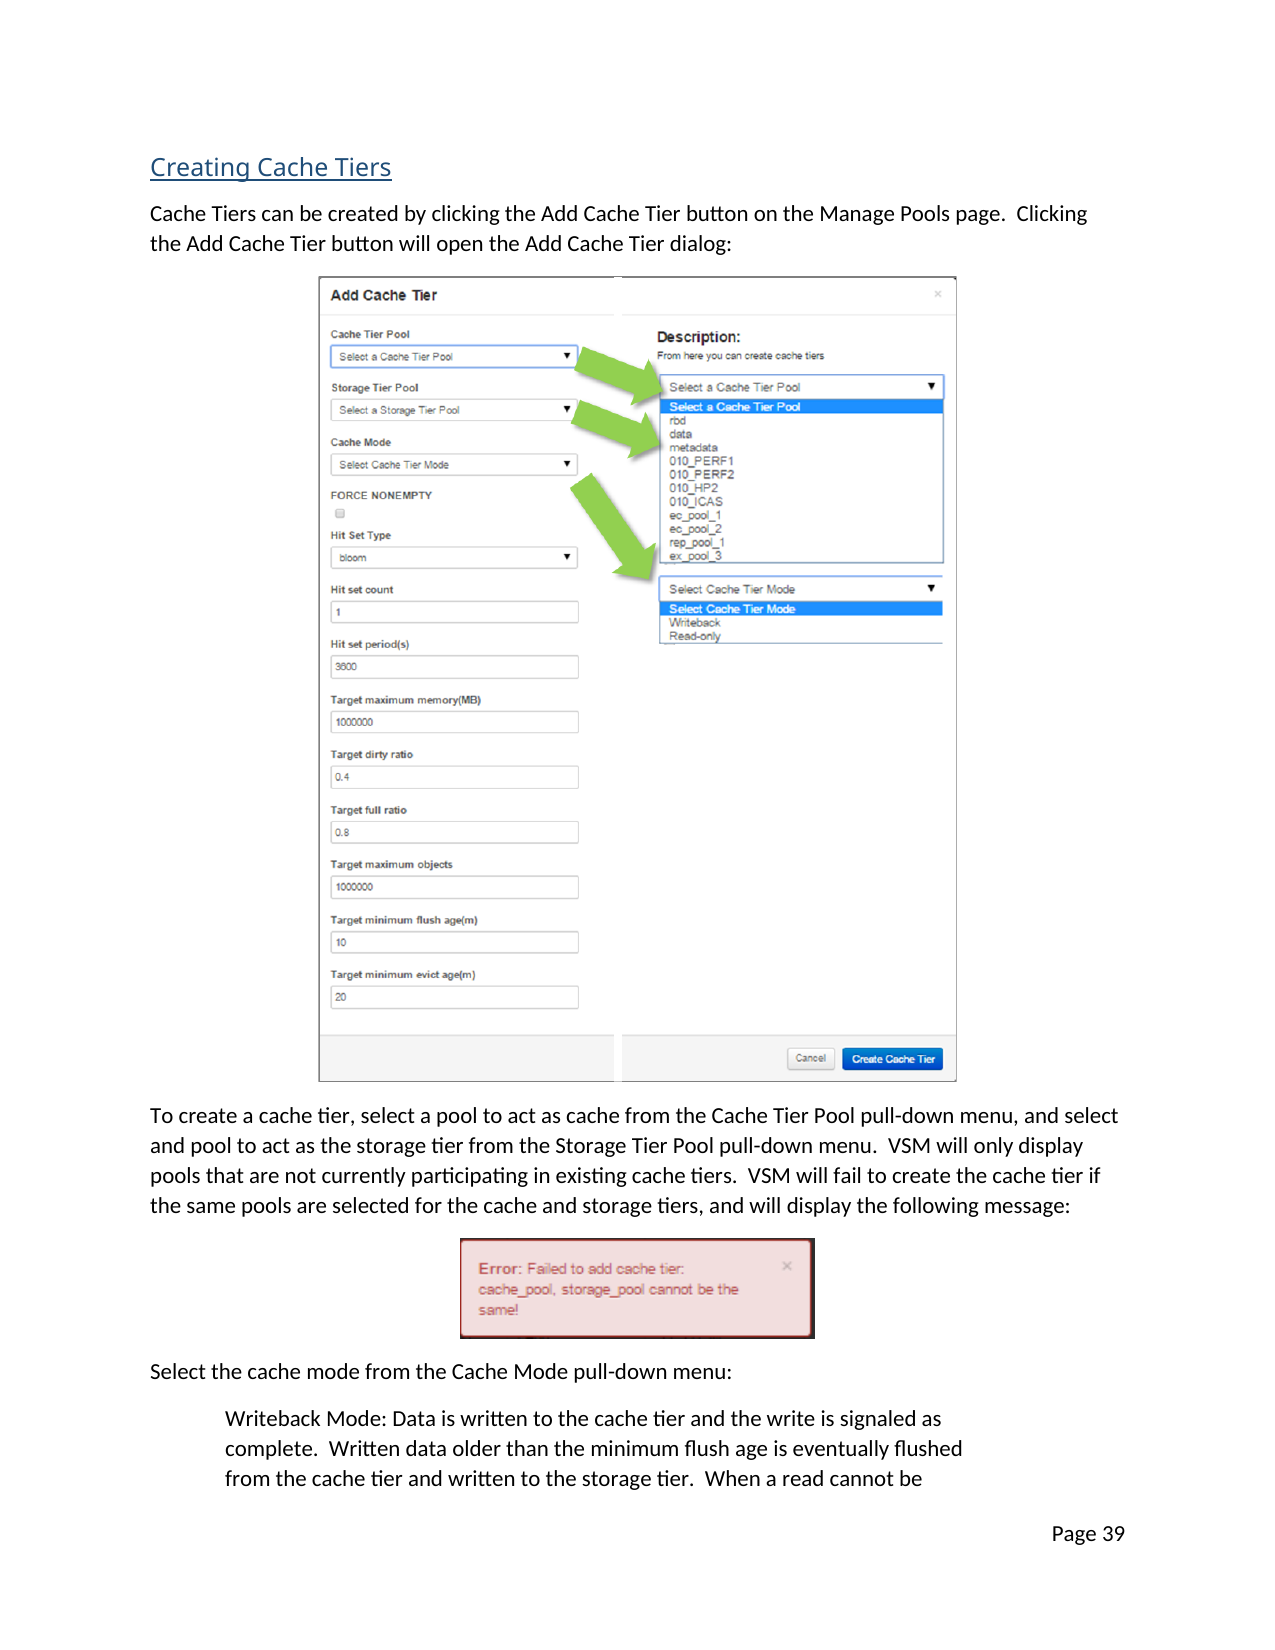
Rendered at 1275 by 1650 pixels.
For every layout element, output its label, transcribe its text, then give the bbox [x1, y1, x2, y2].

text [225, 1404, 1012, 1492]
picture [460, 1238, 815, 1339]
picture [318, 276, 957, 1082]
text Select the cache mode from the Cache Mode pull-down menu: [150, 1357, 1125, 1385]
text To create a cache tier, select a pool to act as cache from the Cache Tier Pool pull-down menu, and select and pool to act as the storage tier from the Storage Tier Pool pull-down menu. VSM will only display pools that are not currently participating in existing cache tiers. VSM will fail to create the cache tier if the same pools are selected for the cache and storage tiers, and will display the following message: [150, 1101, 1125, 1219]
subtitle Creating Cache Tiers [150, 150, 1125, 184]
text Cache Tiers can be created by clicking the Add Cache Tier button on the Manage Pools page. Clicking the Add Cache Tier button will open the Add Cache Tier dialog: [150, 199, 1125, 257]
